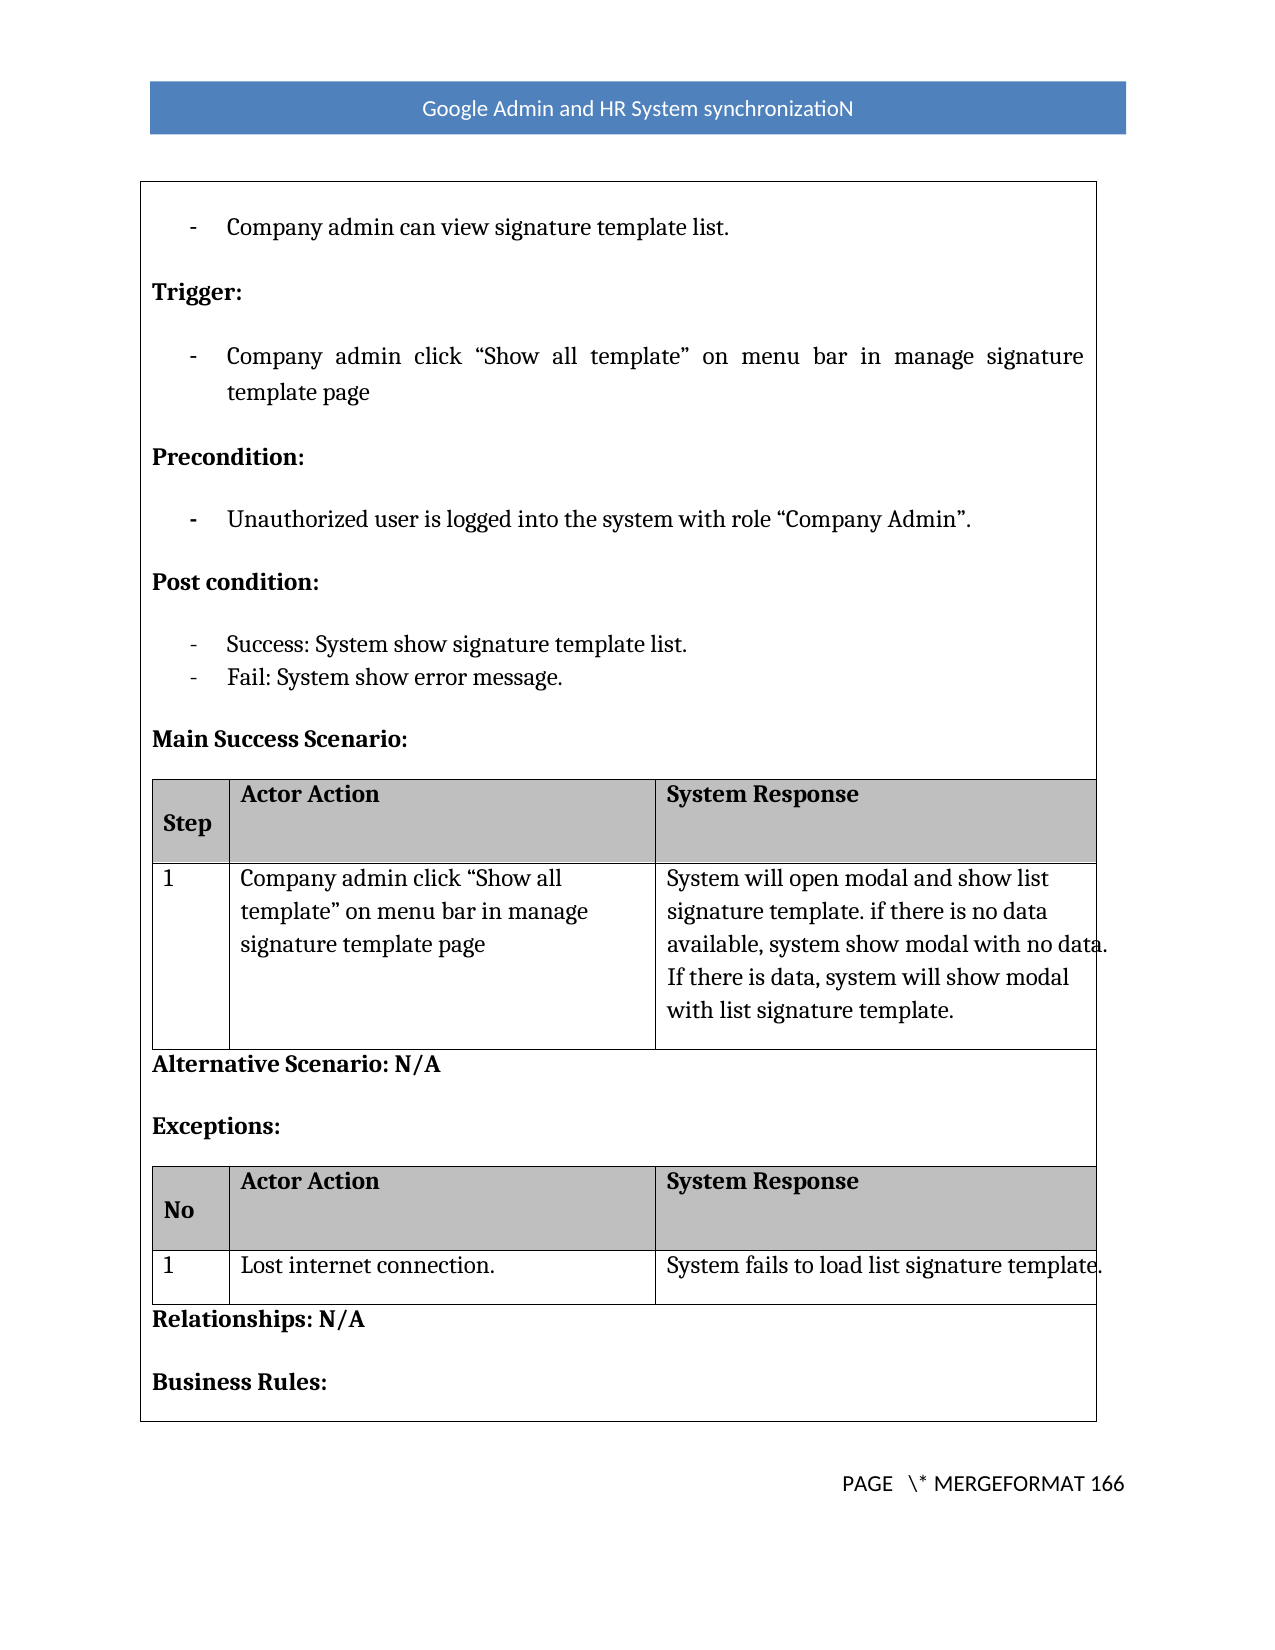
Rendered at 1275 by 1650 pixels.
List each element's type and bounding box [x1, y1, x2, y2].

table_cell [141, 182, 1096, 1421]
